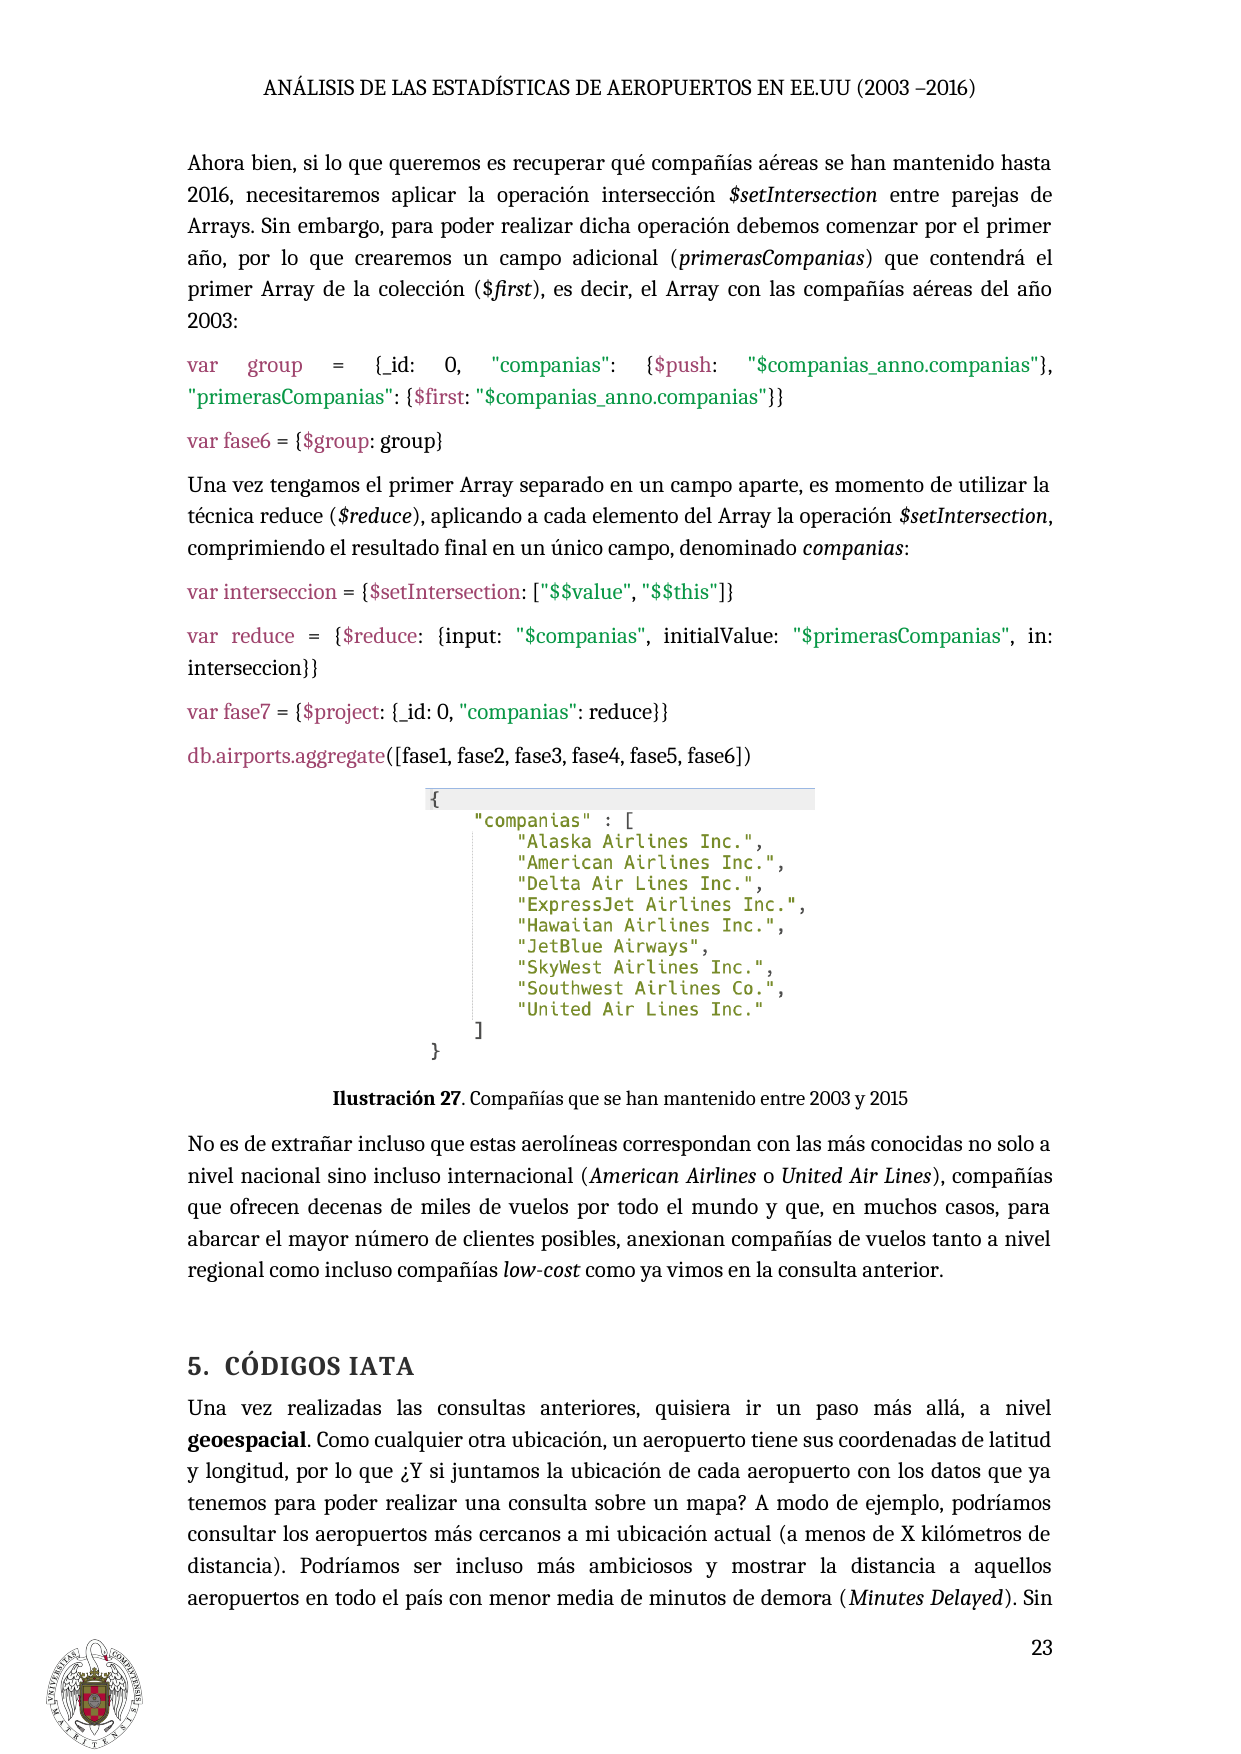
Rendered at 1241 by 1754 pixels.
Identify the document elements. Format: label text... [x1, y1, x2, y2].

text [187, 1395, 1053, 1611]
text var fase6 = {$group: group} [187, 427, 1053, 454]
text Una vez tengamos el primer Array separado en un campo aparte, es momento de utilizar la técnica reduce ($reduce), aplicando a cada elemento del Array la operación $setIntersection, comprimiendo el resultado final en un único campo, denominado companias: [187, 472, 1053, 561]
picture [425, 786, 815, 1069]
picture [43, 1636, 146, 1752]
text var reduce = {$reduce: {input: "$companias", initialValue: "$primerasCompanias", in: interseccion}} [187, 623, 1053, 681]
text var group = {_id: 0, "companias": {$push: "$companias_anno.companias"}, "primerasCompanias": {$first: "$companias_anno.companias"}} [187, 352, 1053, 410]
text Ahora bien, si lo que queremos es recuperar qué compañías aéreas se han mantenido hasta 2016, necesitaremos aplicar la operación intersección $setIntersection entre parejas de Arrays. Sin embargo, para poder realizar dicha operación debemos comenzar por el primer año, por lo que crearemos un campo adicional (primerasCompanias) que contendrá el primer Array de la colección ($first), es decir, el Array con las compañías aéreas del año 2003: [187, 150, 1053, 334]
text Ilustración 27. Compañías que se han mantenido entre 2003 y 2015 [187, 1086, 1053, 1110]
text db.airports.aggregate([fase1, fase2, fase3, fase4, fase5, fase6]) [187, 742, 1053, 769]
text var fase7 = {$project: {_id: 0, "companias": reduce}} [187, 698, 1053, 725]
text No es de extrañar incluso que estas aerolíneas correspondan con las más conocidas no solo a nivel nacional sino incluso internacional (American Airlines o United Air Lines), compañías que ofrecen decenas de miles de vuelos por todo el mundo y que, en muchos casos, para abarcar el mayor número de clientes posibles, anexionan compañías de vuelos tanto a nivel regional como incluso compañías low-cost como ya vimos en la consulta anterior. [187, 1131, 1053, 1284]
text var interseccion = {$setIntersection: ["$$value", "$$this"]} [187, 579, 1053, 605]
subtitle CÓDIGOS IATA [187, 1351, 1053, 1382]
